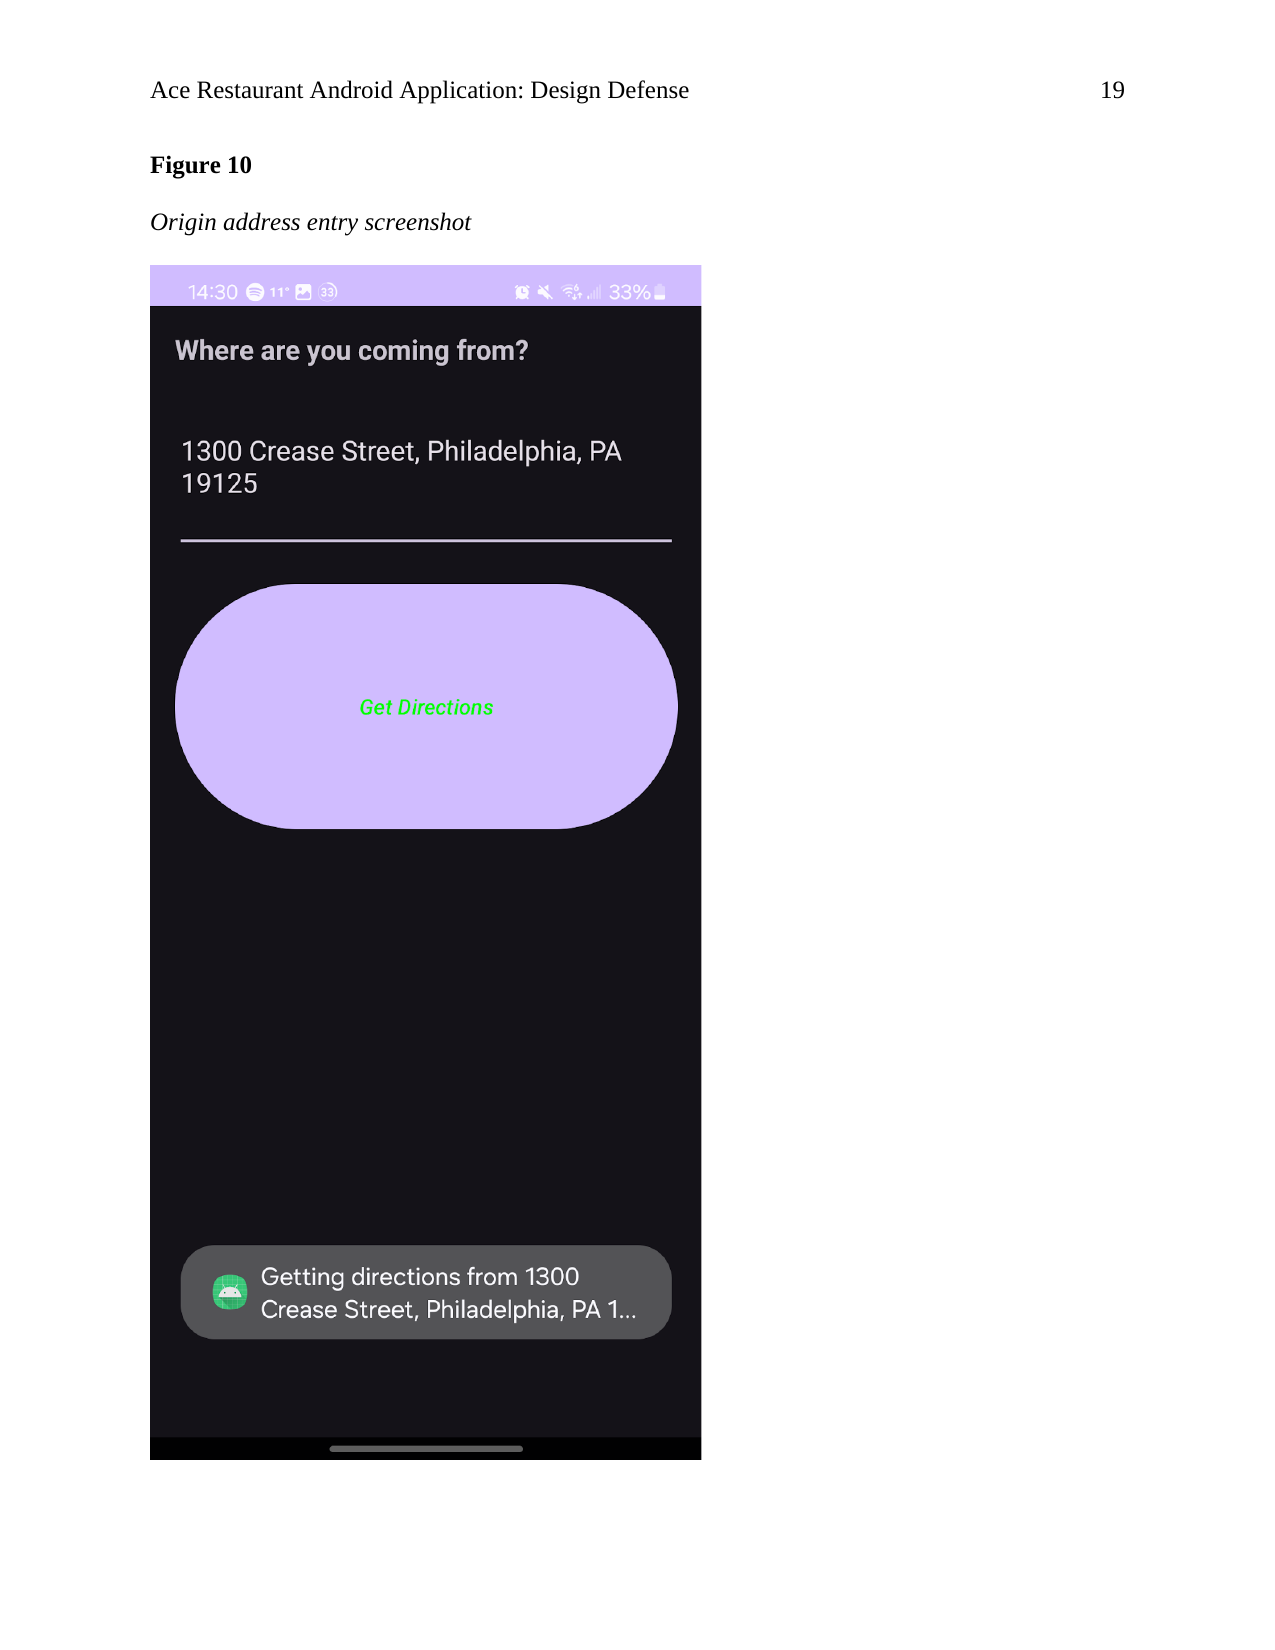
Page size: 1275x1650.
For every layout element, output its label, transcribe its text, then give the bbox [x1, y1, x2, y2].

text Figure 10 [150, 150, 1125, 179]
picture [150, 265, 702, 1460]
text Origin address entry screenshot [150, 207, 1125, 236]
